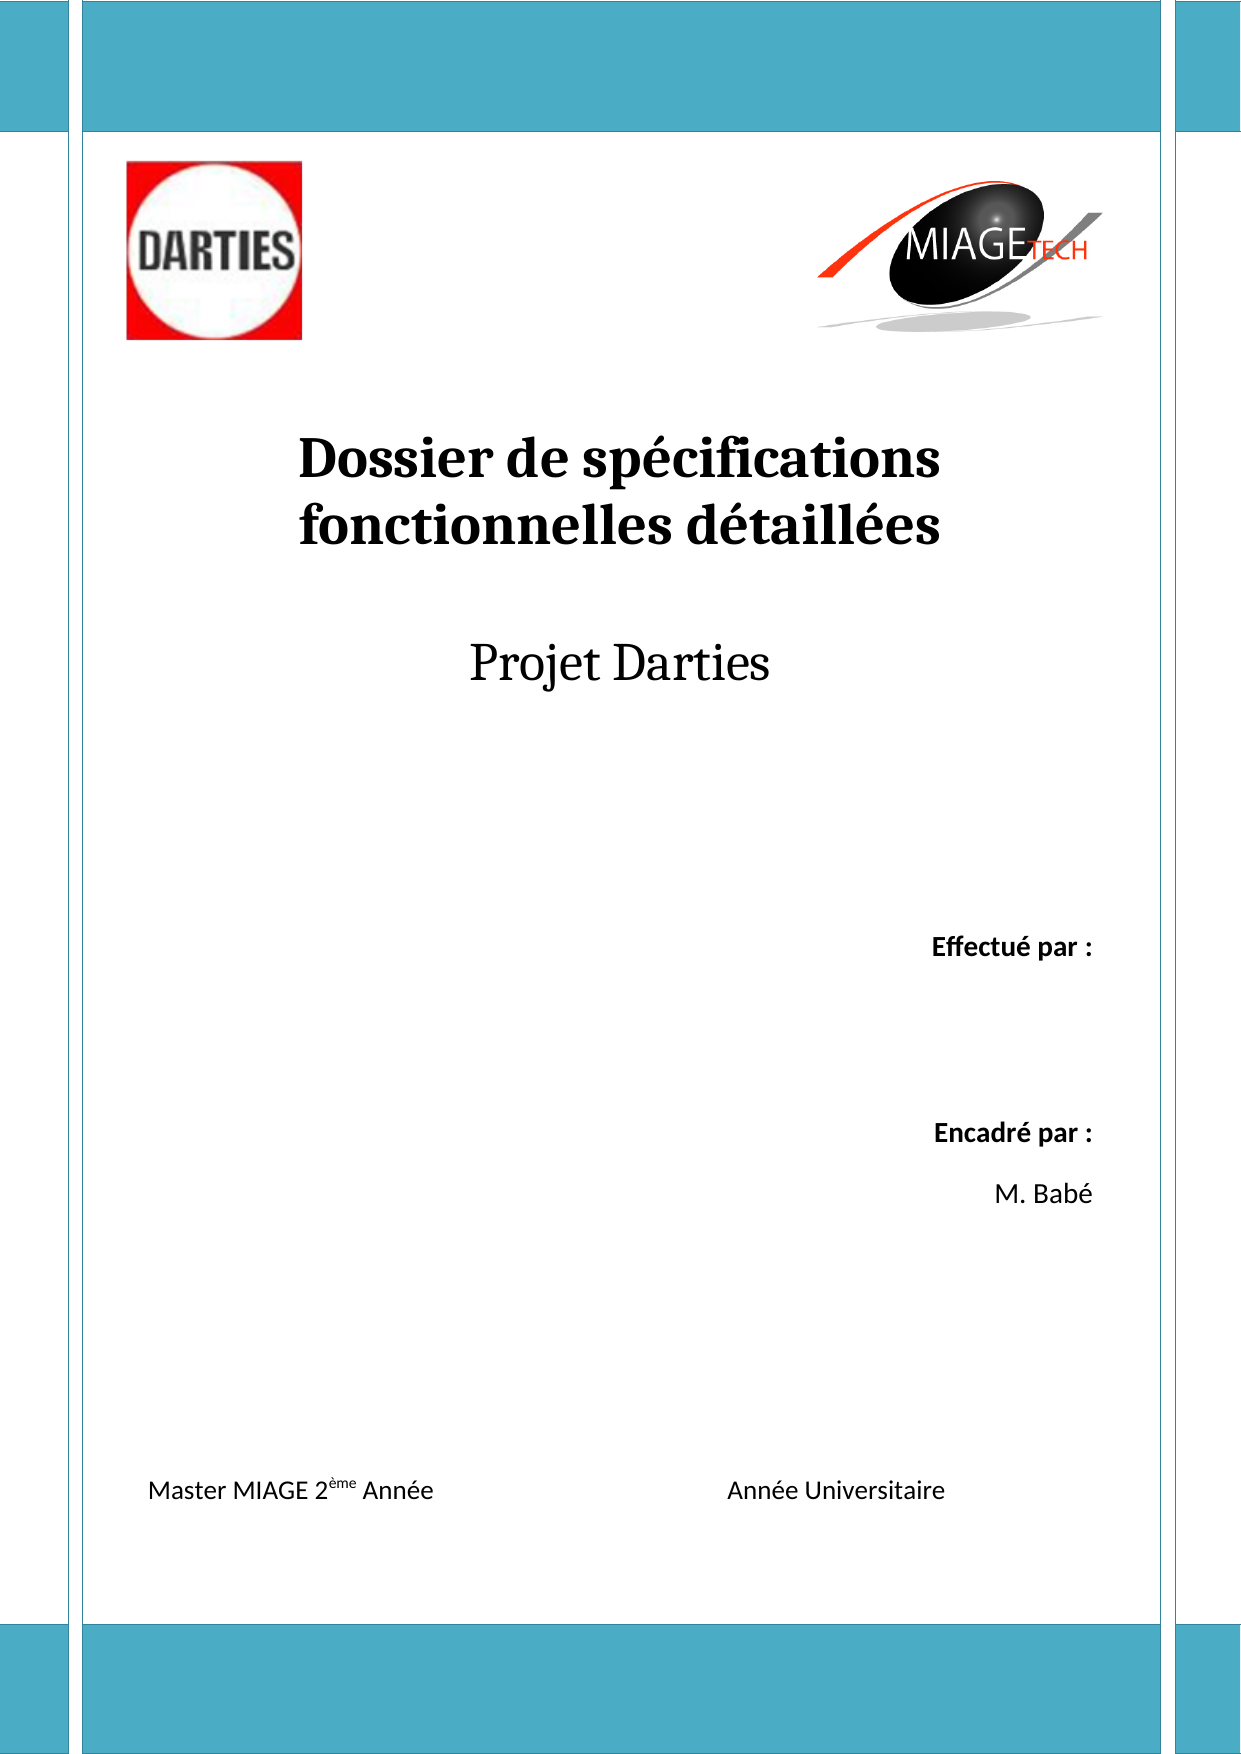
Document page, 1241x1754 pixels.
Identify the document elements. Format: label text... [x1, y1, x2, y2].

text Dossier de spécifications fonctionnelles détaillées [148, 425, 1092, 559]
text Effectué par : [738, 928, 1092, 964]
text Projet Darties [148, 631, 1092, 693]
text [148, 1473, 1092, 1507]
picture [106, 142, 323, 361]
picture [817, 181, 1103, 332]
text Encadré par : [664, 1114, 1092, 1149]
text M. Babé [148, 1175, 1092, 1211]
